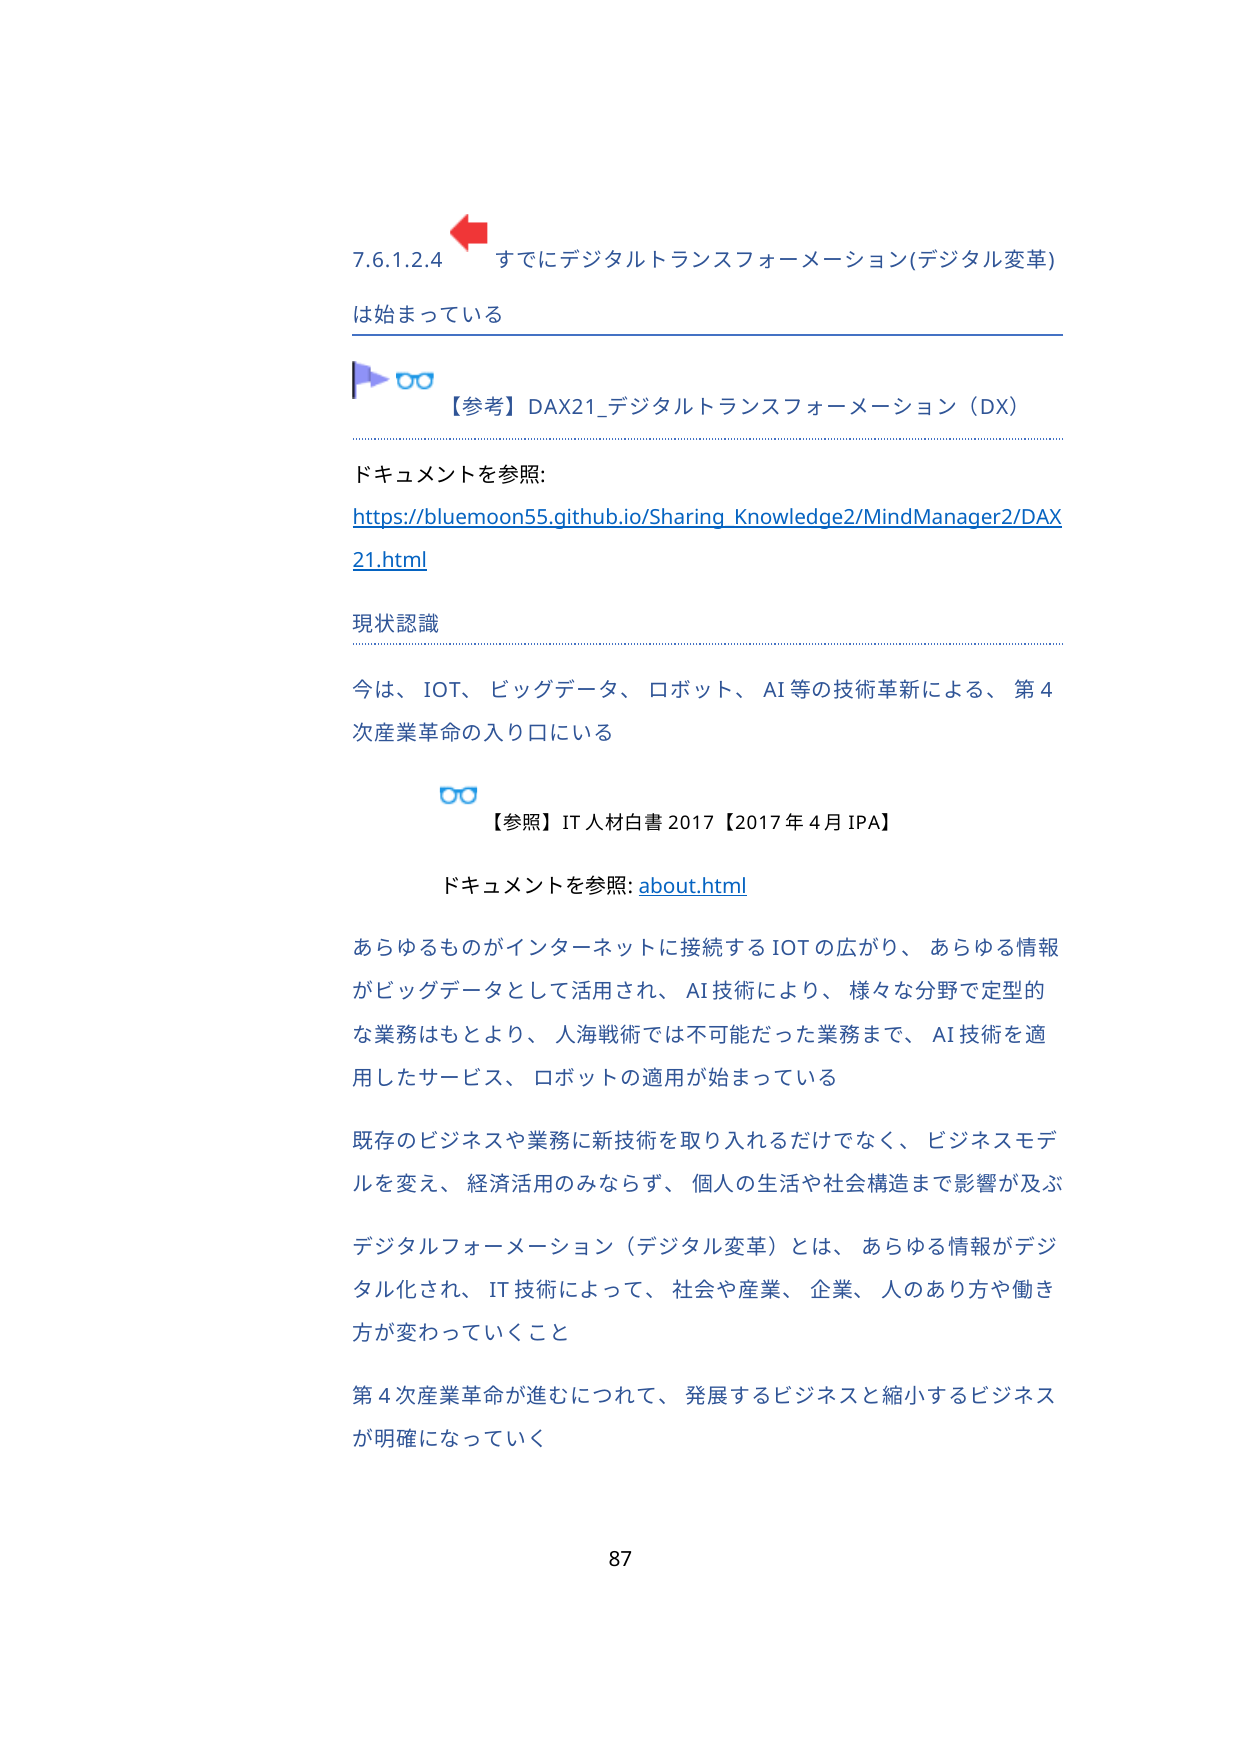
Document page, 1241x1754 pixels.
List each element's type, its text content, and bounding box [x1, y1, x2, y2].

picture [396, 361, 434, 399]
text ドキュメントを参照: https://bluemoon55.github.io/Sharing_Knowledge2/MindManager2/DAX21.html [352, 455, 1063, 578]
picture [439, 775, 478, 814]
text あらゆるものがインターネットに接続するIoTの広がり、 あらゆる情報がビッグデータとして活用され、 AI技術により、 様々な分野で定型的な業務はもとより、 人海戦術では不可能だった業務まで、 AI技術を適用したサービス、 ロボットの適用が始まっている [352, 928, 1063, 1095]
text 既存のビジネスや業務に新技術を取り入れるだけでなく、 ビジネスモデルを変え、 経済活用のみならず、 個人の生活や社会構造まで影響が及ぶ [352, 1120, 1063, 1201]
text すでにデジタルトランスフォーメーション(デジタル変革)は始まっている [352, 214, 1063, 334]
text 【参考】DAX21_デジタルトランスフォーメーション（DX） [352, 361, 1063, 440]
picture [450, 214, 488, 252]
text 現状認識 [352, 603, 1063, 644]
text 【参照】IT人材白書2017【2017年4月IPA】 [440, 776, 1063, 851]
text 第4次産業革命が進むにつれて、 発展するビジネスと縮小するビジネスが明確になっていく [352, 1375, 1063, 1456]
picture [352, 361, 390, 399]
text デジタルフォーメーション（デジタル変革）とは、 あらゆる情報がデジタル化され、 IT技術によって、 社会や産業、 企業、 人のあり方や働き方が変わっていくこと [352, 1226, 1063, 1350]
text ドキュメントを参照: about.html [440, 865, 1063, 903]
text 今は、 IoT、 ビッグデータ、 ロボット、 AI等の技術革新による、 第4次産業革命の入り口にいる [352, 670, 1063, 751]
